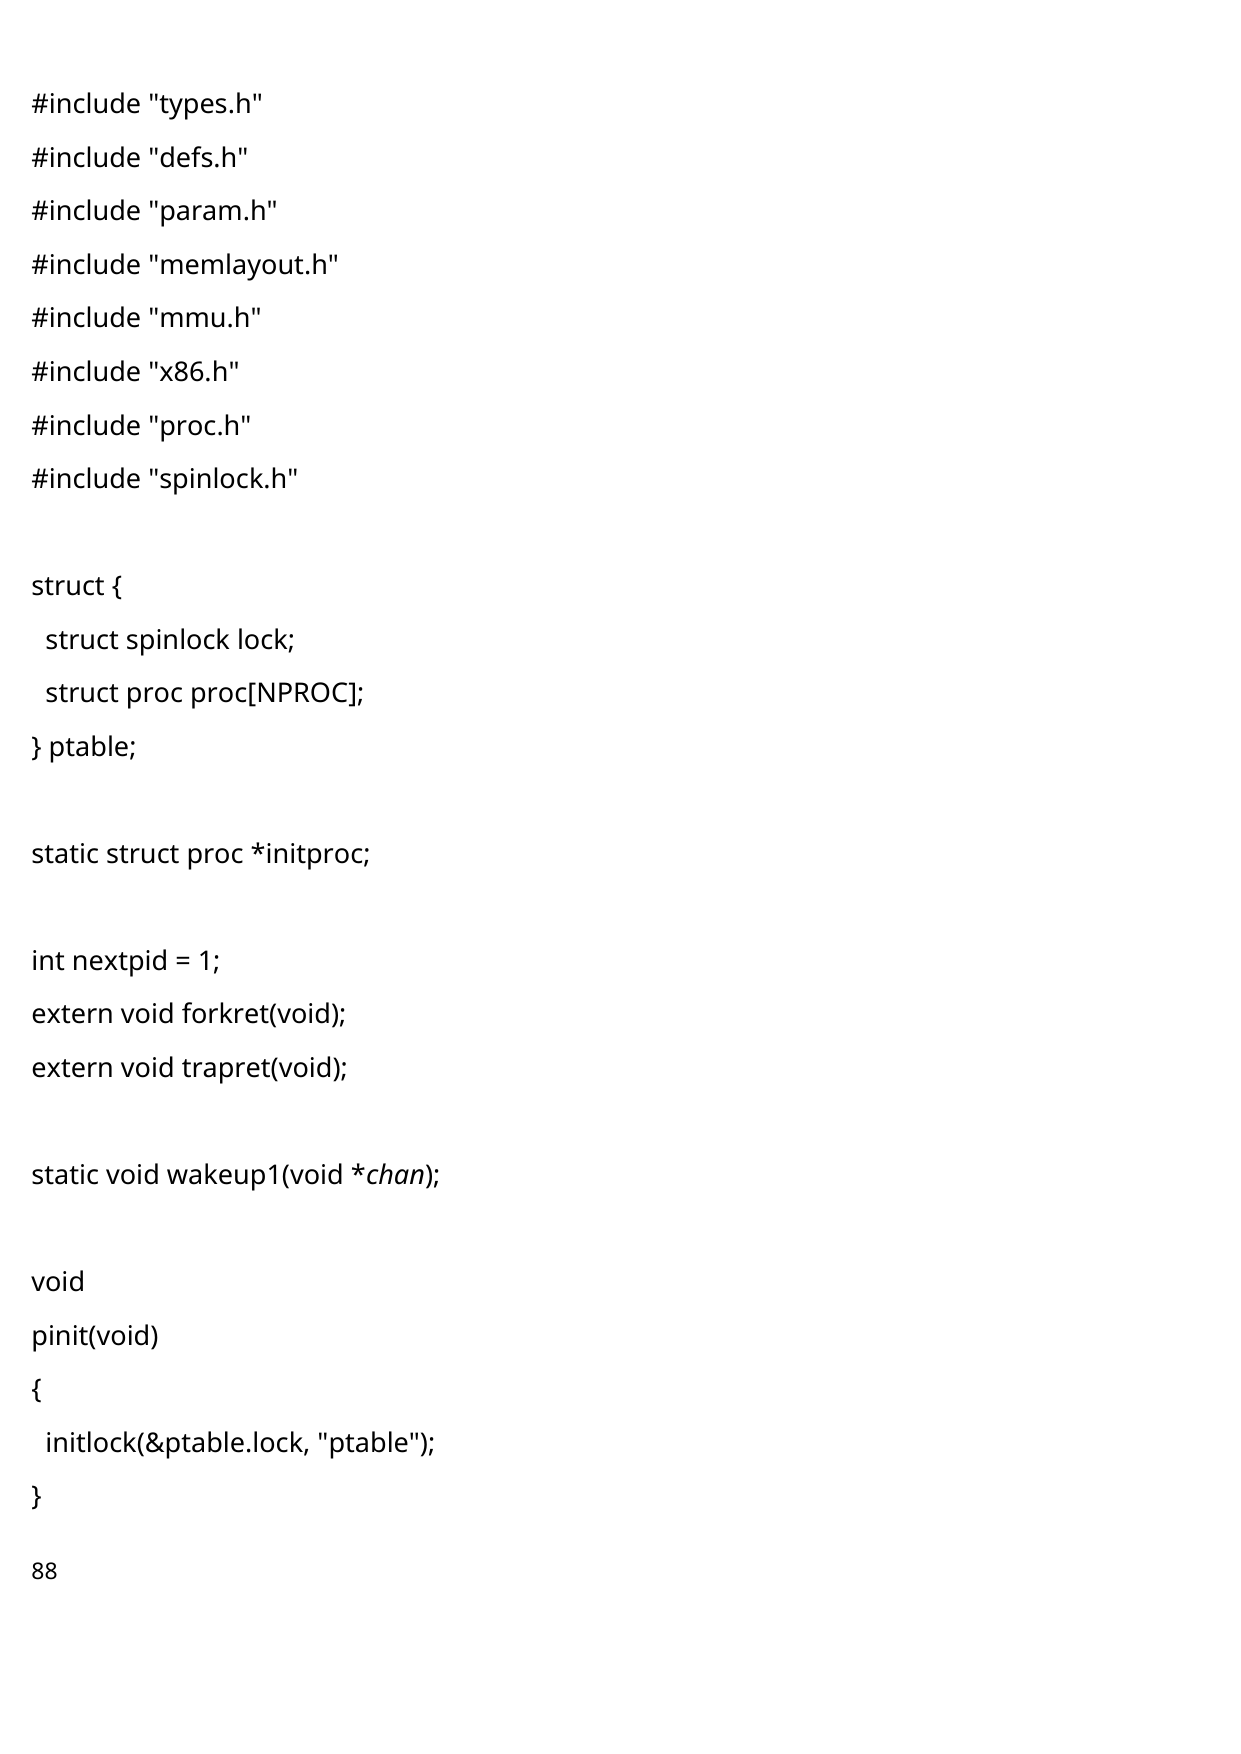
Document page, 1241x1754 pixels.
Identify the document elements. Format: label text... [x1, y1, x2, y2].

text } ptable; [31, 727, 1209, 764]
text #include "memlayout.h" [31, 245, 1209, 282]
text #include "param.h" [31, 192, 1209, 229]
text struct spinlock lock; [31, 620, 1209, 657]
text static void wakeup1(void *chan); [31, 1156, 1209, 1192]
text initlock(&ptable.lock, "ptable"); [31, 1423, 1209, 1460]
text void [31, 1263, 1209, 1299]
text { [31, 1370, 1209, 1407]
text pinit(void) [31, 1316, 1209, 1353]
text #include "types.h" [31, 85, 1209, 122]
text struct proc proc[NPROC]; [31, 674, 1209, 711]
text #include "proc.h" [31, 406, 1209, 443]
text static struct proc *initproc; [31, 834, 1209, 871]
text #include "defs.h" [31, 138, 1209, 175]
text struct { [31, 567, 1209, 603]
text int nextpid = 1; [31, 941, 1209, 978]
text #include "mmu.h" [31, 299, 1209, 336]
text extern void forkret(void); [31, 995, 1209, 1032]
text } [31, 1477, 1209, 1514]
text #include "spinlock.h" [31, 459, 1209, 496]
text #include "x86.h" [31, 352, 1209, 389]
text extern void trapret(void); [31, 1048, 1209, 1085]
